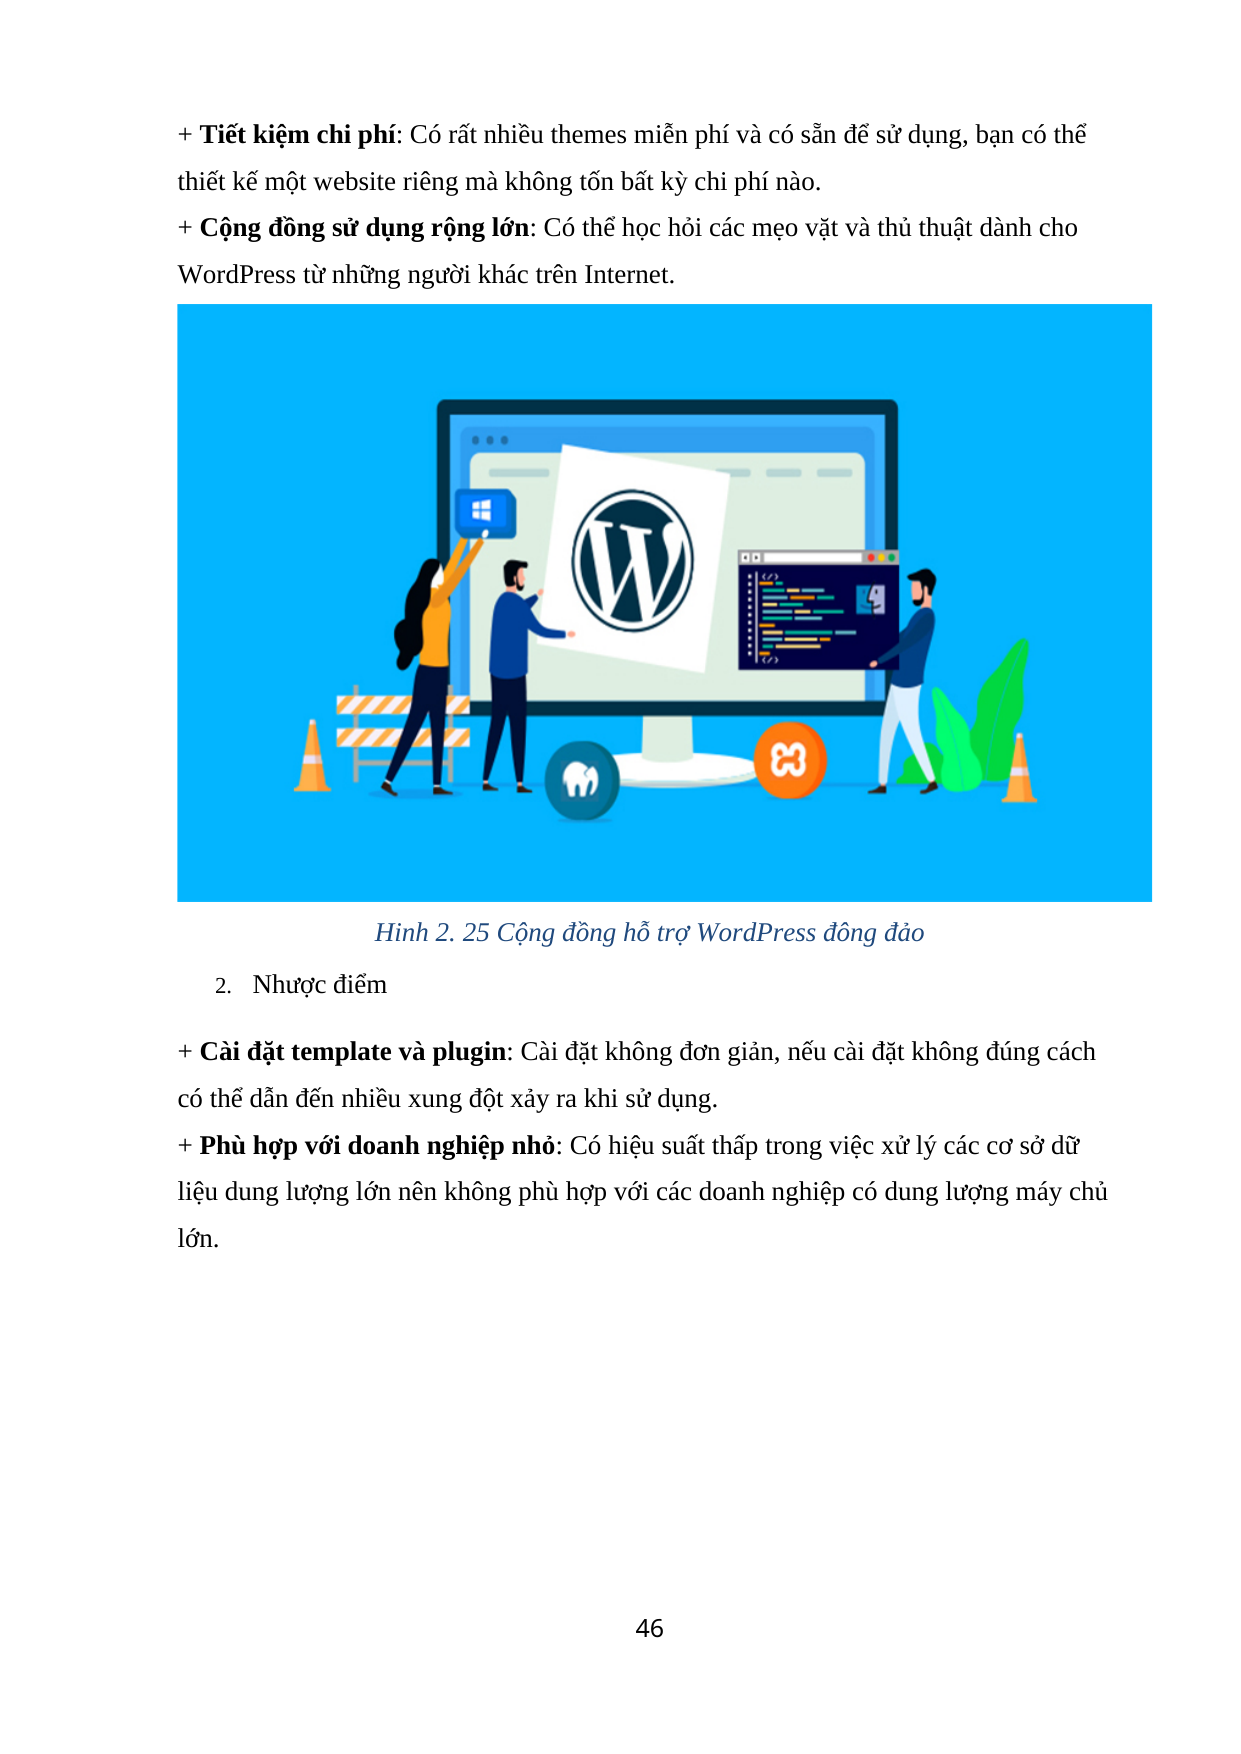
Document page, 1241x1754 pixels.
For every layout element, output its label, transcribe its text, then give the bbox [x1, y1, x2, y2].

text + Cài đặt template và plugin: Cài đặt không đơn giản, nếu cài đặt không đúng cách có thể dẫn đến nhiều xung đột xảy ra khi sử dụng. [177, 1036, 1122, 1113]
picture [294, 719, 331, 791]
picture [402, 791, 429, 797]
text + Cộng đồng sử dụng rộng lớn: Có thể học hỏi các mẹo vặt và thủ thuật dành cho WordPress từ những người khác trên Internet. [177, 211, 1122, 289]
picture [562, 761, 598, 801]
list Nhược điểm [215, 968, 1122, 999]
text + Tiết kiệm chi phí: Có rất nhiều themes miễn phí và có sẵn để sử dụng, bạn có thể thiết kế một website riêng mà không tốn bất kỳ chi phí nào. [177, 118, 1122, 196]
text Hinh 2. 25 Cộng đồng hỗ trợ WordPress đông đảo [177, 916, 1122, 947]
text + Phù hợp với doanh nghiệp nhỏ: Có hiệu suất thấp trong việc xử lý các cơ sở dữ liệu dung lượng lớn nên không phù hợp với các doanh nghiệp có dung lượng máy chủ lớn. [177, 1129, 1122, 1253]
picture [336, 415, 1037, 803]
picture [612, 715, 827, 799]
